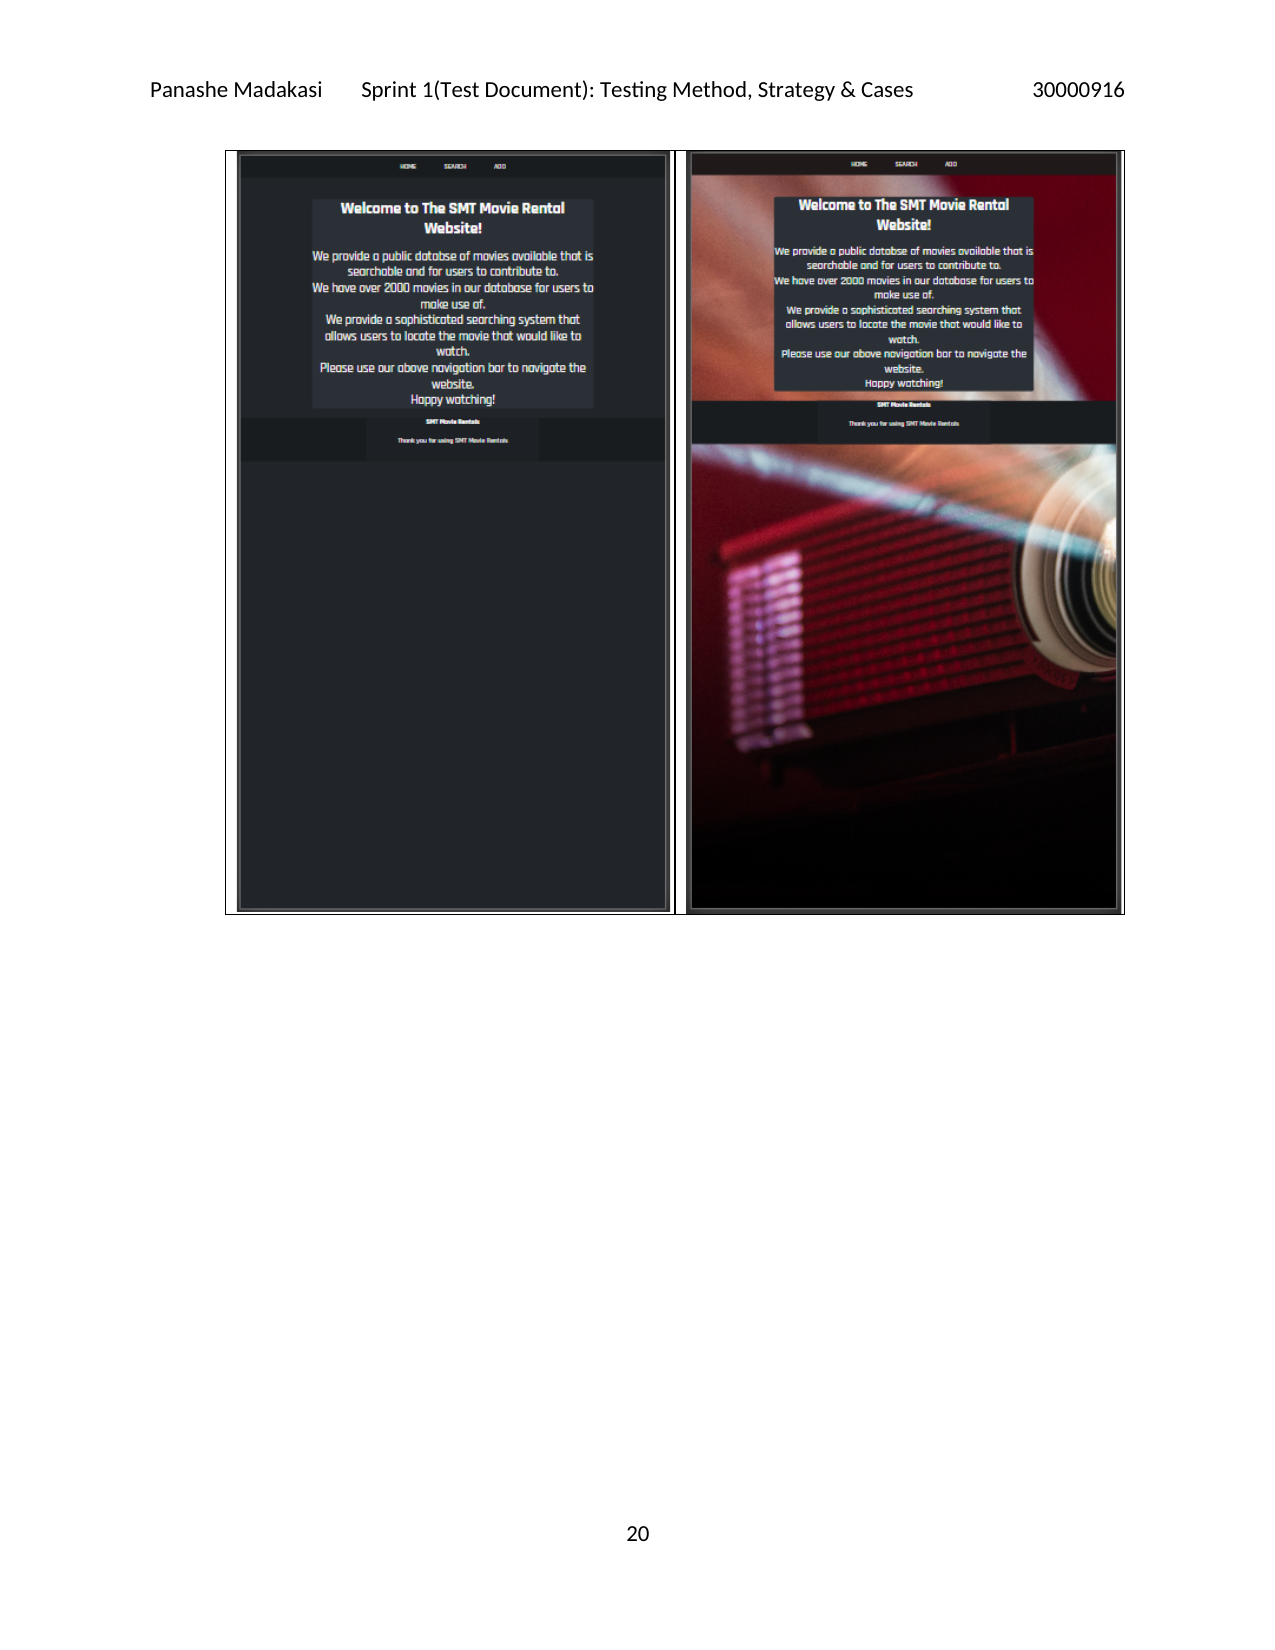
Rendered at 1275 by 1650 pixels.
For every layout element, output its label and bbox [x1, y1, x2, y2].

table_cell [676, 151, 686, 913]
picture [686, 151, 1122, 914]
table_cell [226, 151, 674, 913]
picture [236, 151, 671, 912]
